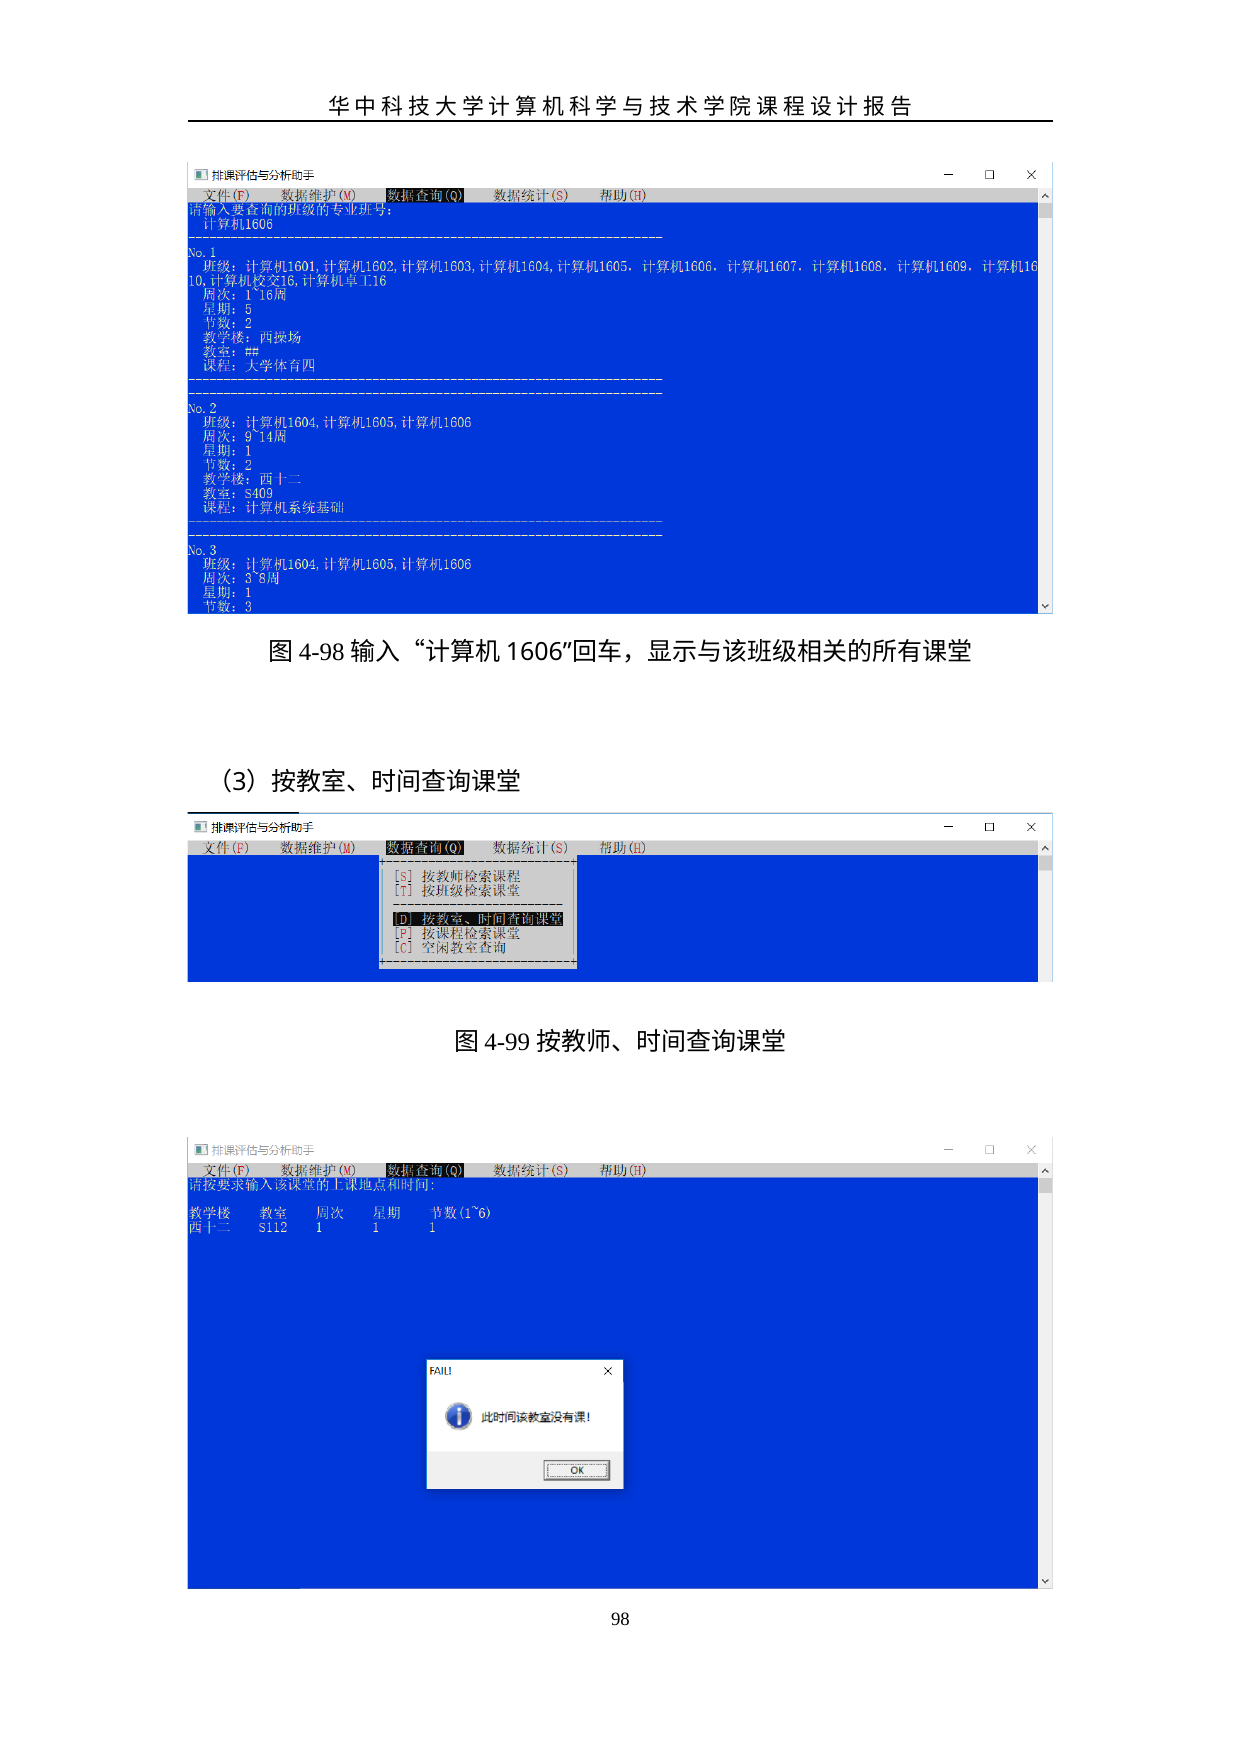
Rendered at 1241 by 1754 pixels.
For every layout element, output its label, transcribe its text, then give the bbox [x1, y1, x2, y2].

text 图4-98 输入“计算机1606”回车，显示与该班级相关的所有课堂 [187, 617, 1053, 682]
picture [187, 812, 1053, 982]
text 图4-99 按教师、时间查询课堂 [187, 1007, 1053, 1072]
picture [187, 162, 1053, 614]
picture [187, 1137, 1053, 1589]
text （3）按教室、时间查询课堂 [187, 747, 1053, 812]
